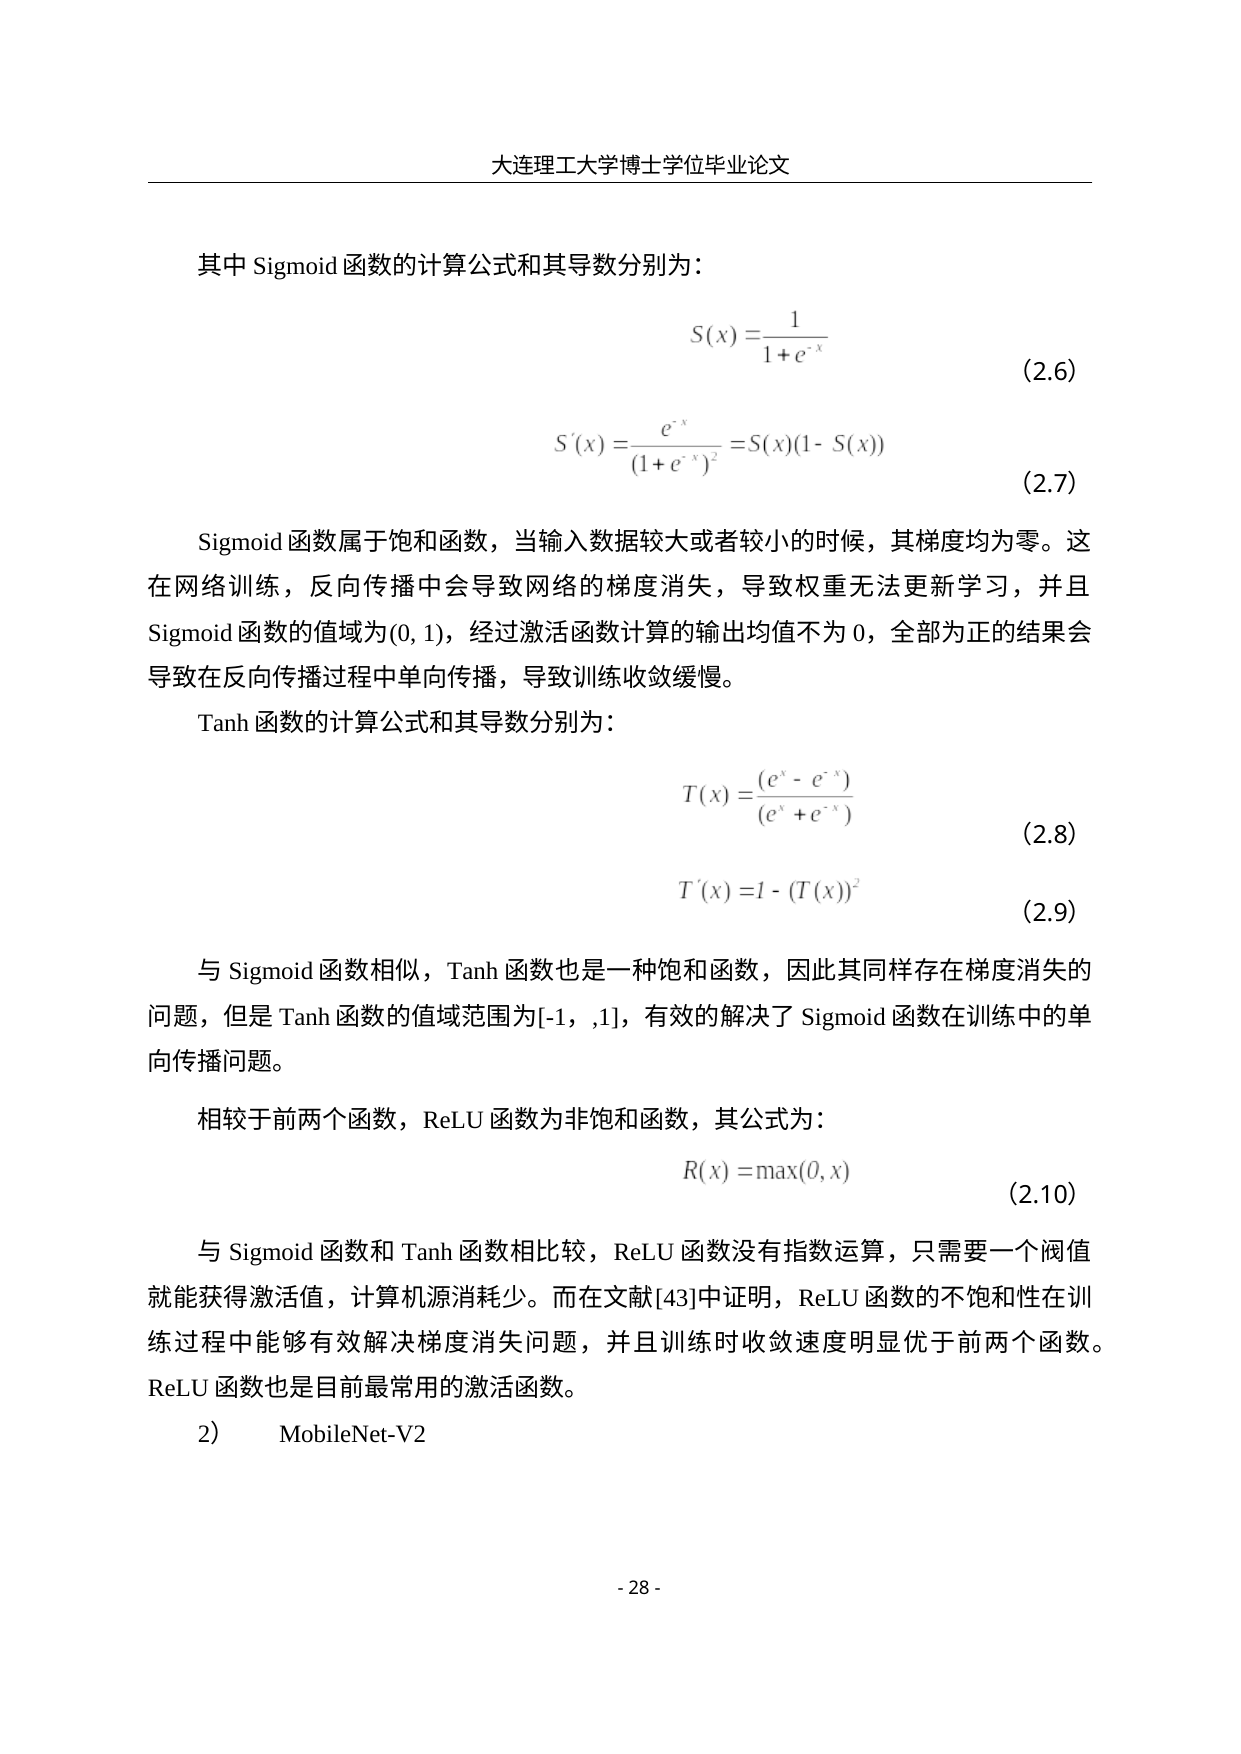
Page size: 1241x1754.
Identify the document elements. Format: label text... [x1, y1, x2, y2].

text （2.6） [148, 303, 1092, 388]
list MobileNet-V2 [198, 1413, 1092, 1449]
text 与Sigmoid函数和Tanh函数相比较，ReLU函数没有指数运算，只需要一个阀值就能获得激活值，计算机源消耗少。而在文献[43]中证明，ReLU函数的不饱和性在训练过程中能够有效解决梯度消失问题，并且训练时收敛速度明显优于前两个函数。ReLU函数也是目前最常用的激活函数。 [148, 1232, 1092, 1404]
text 相较于前两个函数，ReLU函数为非饱和函数，其公式为： [148, 1099, 992, 1135]
text （2.7） [148, 409, 1092, 500]
text 其中Sigmoid函数的计算公式和其导数分别为： [148, 246, 1092, 282]
text 与Sigmoid函数相似，Tanh函数也是一种饱和函数，因此其同样存在梯度消失的问题，但是Tanh函数的值域范围为[-1，,1]，有效的解决了Sigmoid函数在训练中的单向传播问题。 [148, 951, 1092, 1078]
text （2.8） [148, 761, 1092, 851]
text （2.10） [148, 1157, 1092, 1210]
text Tanh函数的计算公式和其导数分别为： [148, 703, 1092, 739]
text Sigmoid函数属于饱和函数，当输入数据较大或者较小的时候，其梯度均为零。这在网络训练，反向传播中会导致网络的梯度消失，导致权重无法更新学习，并且Sigmoid函数的值域为(0, 1)，经过激活函数计算的输出均值不为0，全部为正的结果会导致在反向传播过程中单向传播，导致训练收敛缓慢。 [148, 521, 1092, 694]
text （2.9） [148, 872, 1092, 929]
